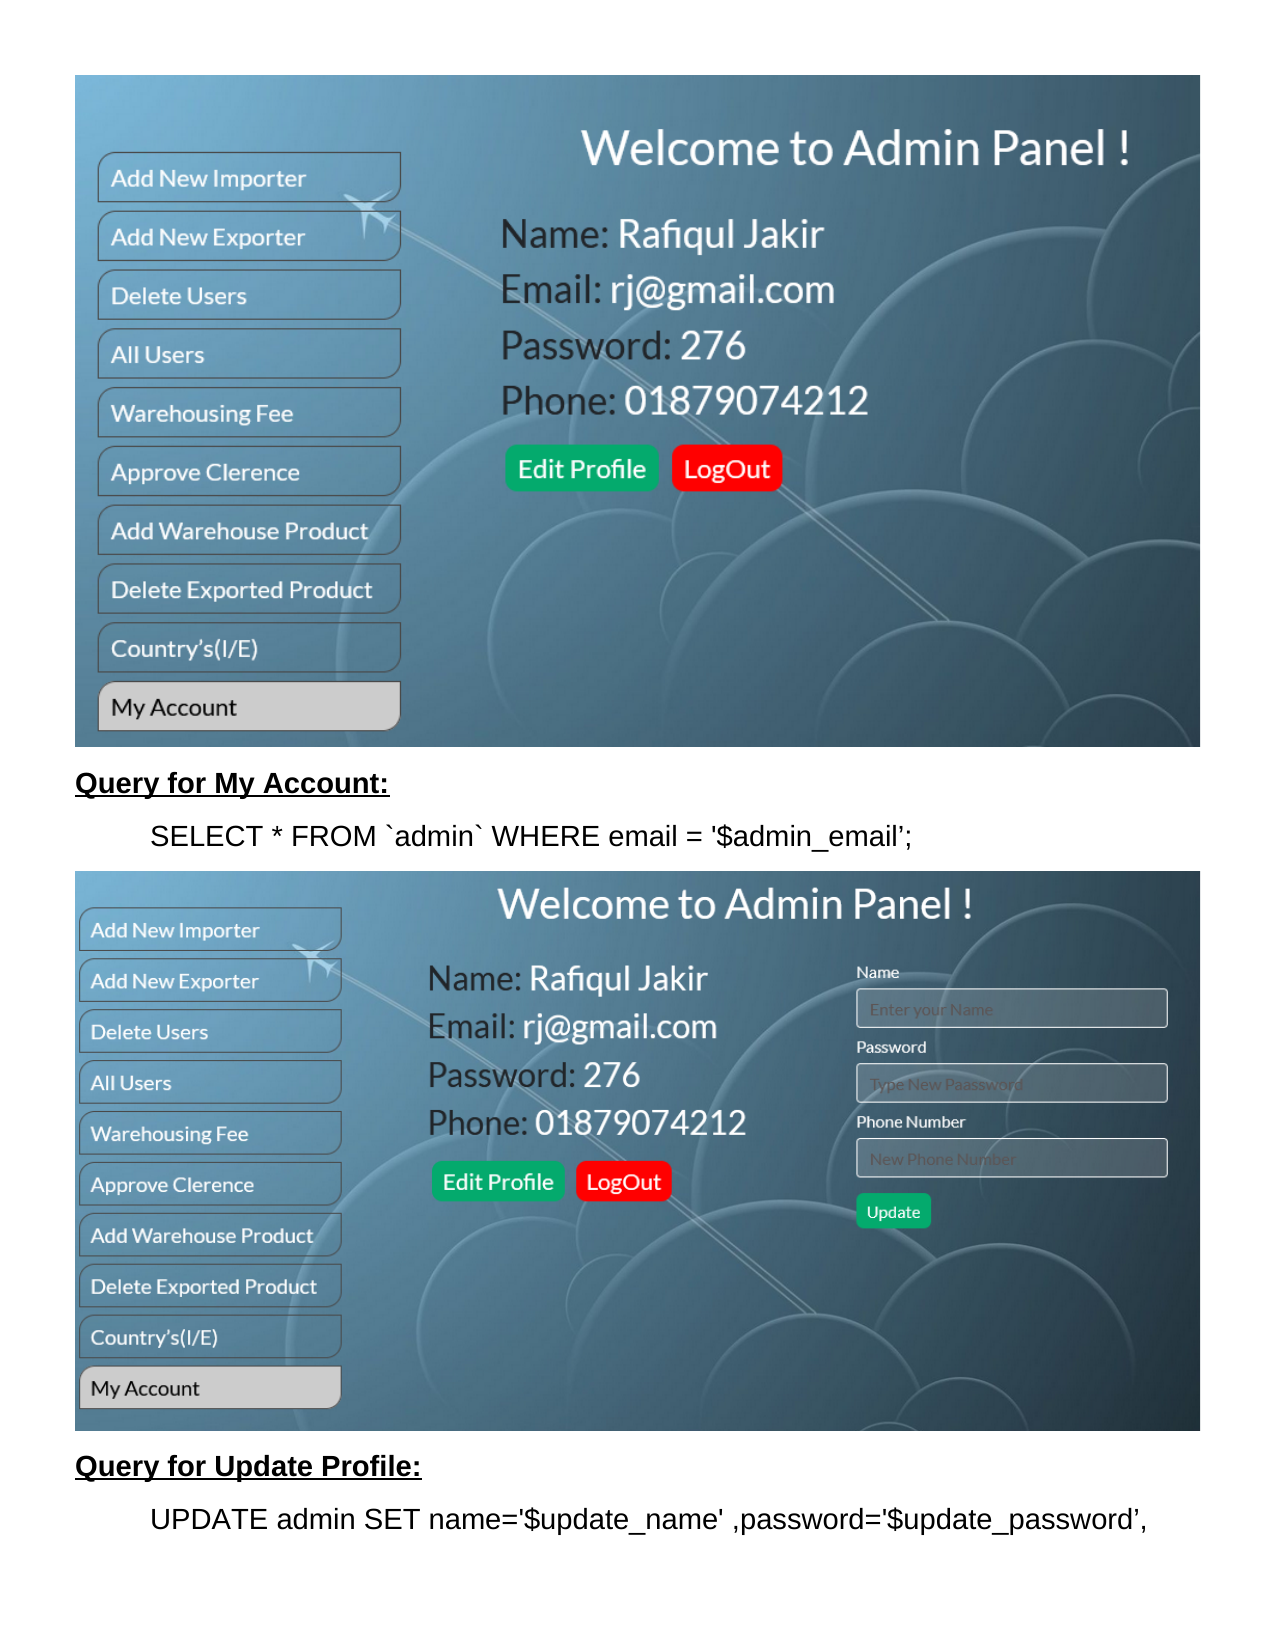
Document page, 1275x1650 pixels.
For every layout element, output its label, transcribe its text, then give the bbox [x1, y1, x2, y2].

text UPDATE admin SET name='$update_name' ,password='$update_password’, [75, 1502, 1200, 1536]
picture [75, 75, 1200, 747]
picture [75, 871, 1200, 1431]
text Query for My Account: [75, 766, 1200, 799]
text Query for Update Profile: [75, 1449, 1200, 1483]
text SELECT * FROM `admin` WHERE email = '$admin_email’; [75, 819, 1200, 852]
